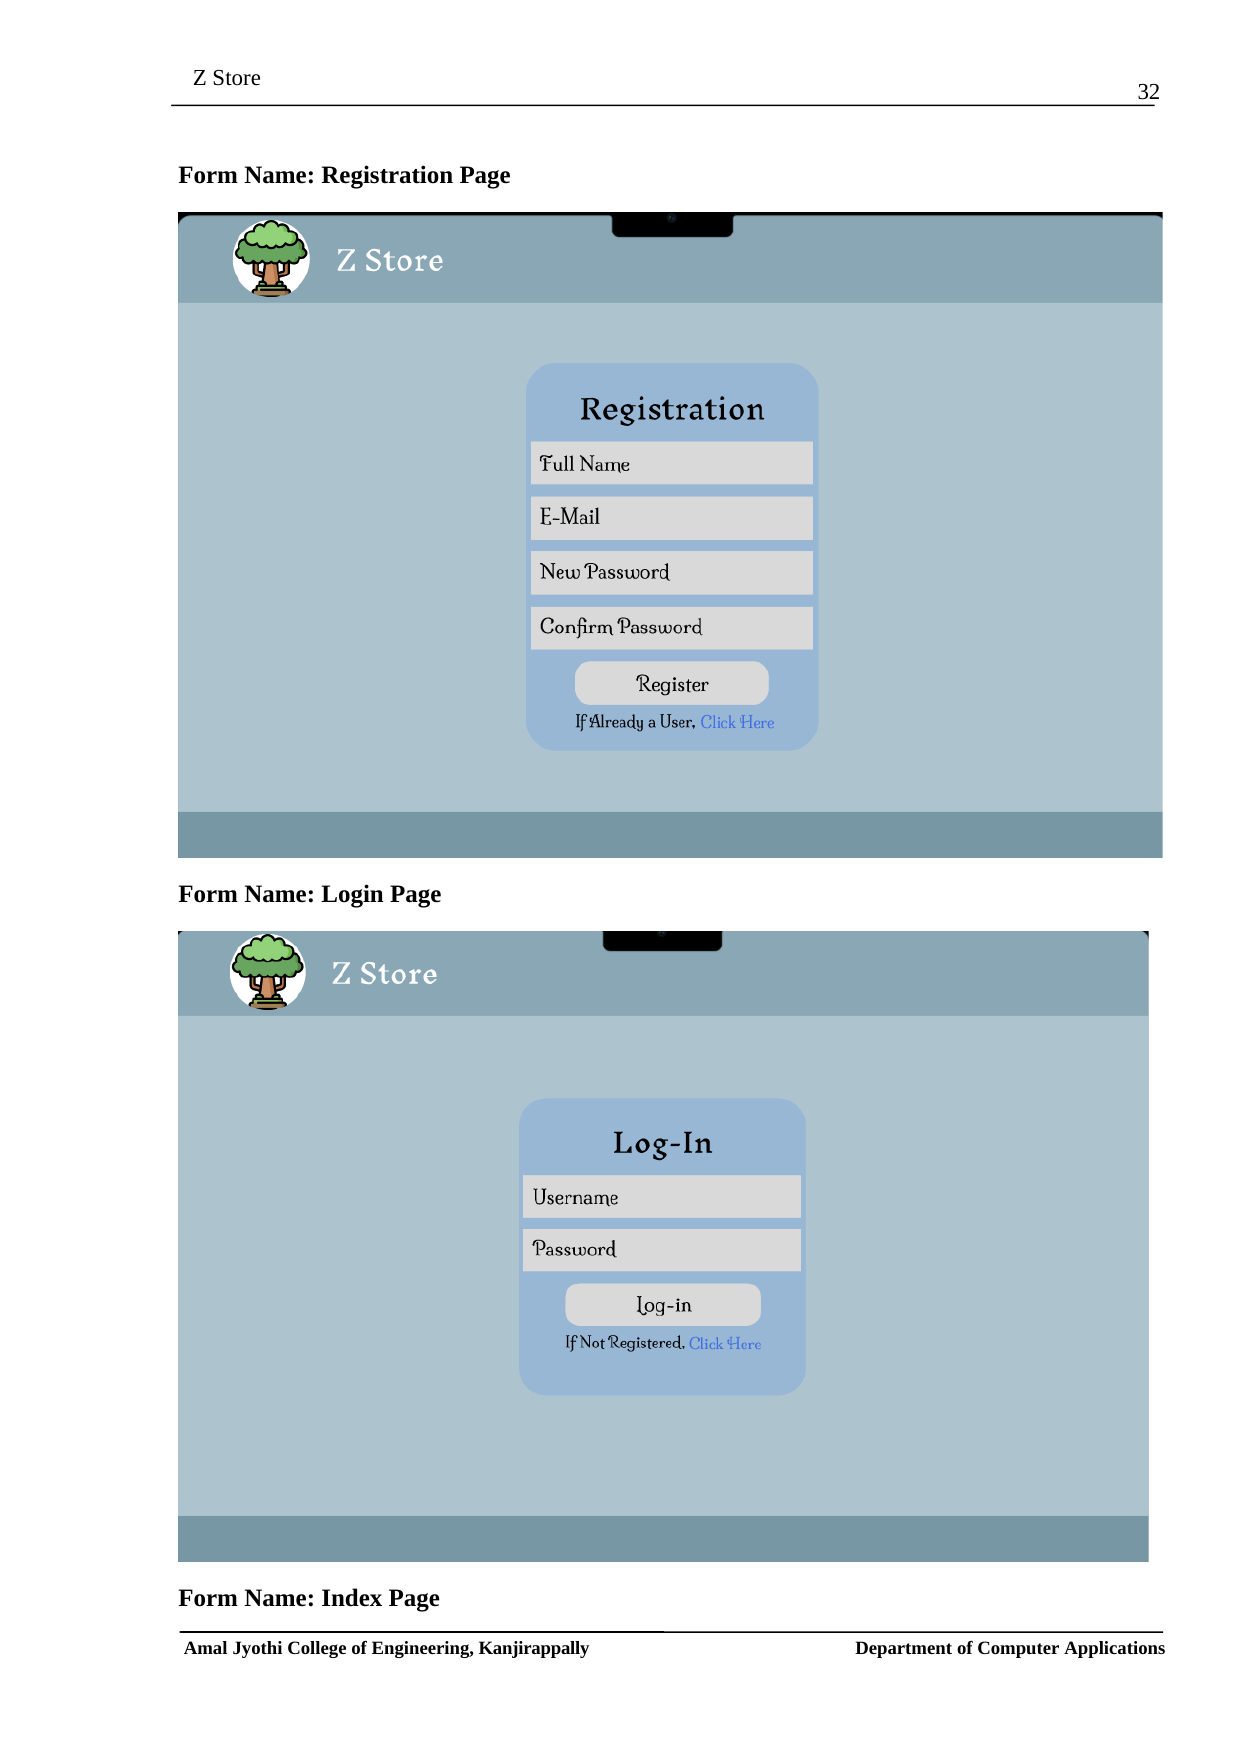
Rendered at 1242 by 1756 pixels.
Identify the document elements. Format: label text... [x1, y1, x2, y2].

text Form Name: Index Page [178, 1583, 1162, 1612]
picture [178, 931, 1149, 1562]
text Form Name: Login Page [178, 879, 1162, 908]
picture [178, 212, 1163, 858]
text Form Name: Registration Page [178, 160, 1162, 189]
